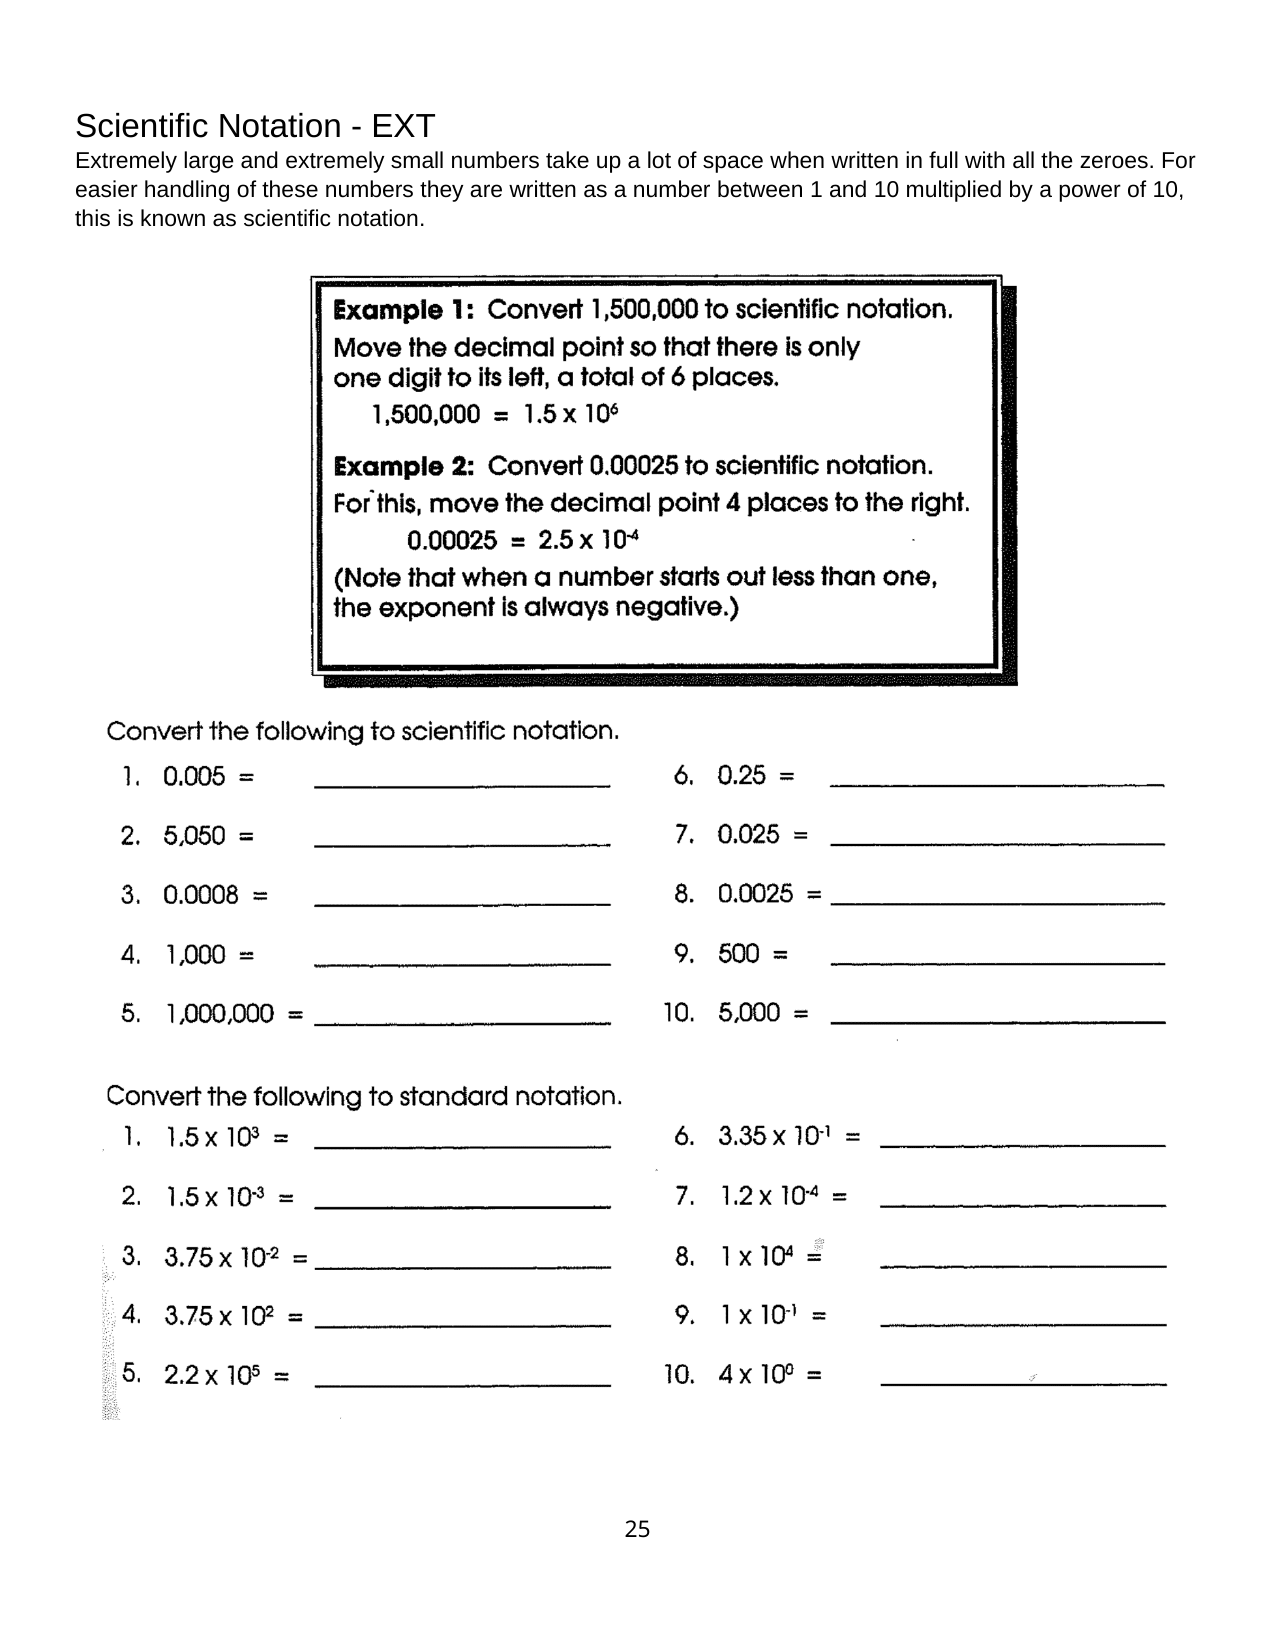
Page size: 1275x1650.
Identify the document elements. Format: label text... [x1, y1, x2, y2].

picture [102, 265, 1179, 1420]
text Extremely large and extremely small numbers take up a lot of space when written in full with all the zeroes. For easier handling of these numbers they are written as a number between 1 and 10 multiplied by a power of 10, this is known as scientific notation. [75, 145, 1200, 232]
subtitle Scientific Notation - EXT [75, 106, 1200, 145]
